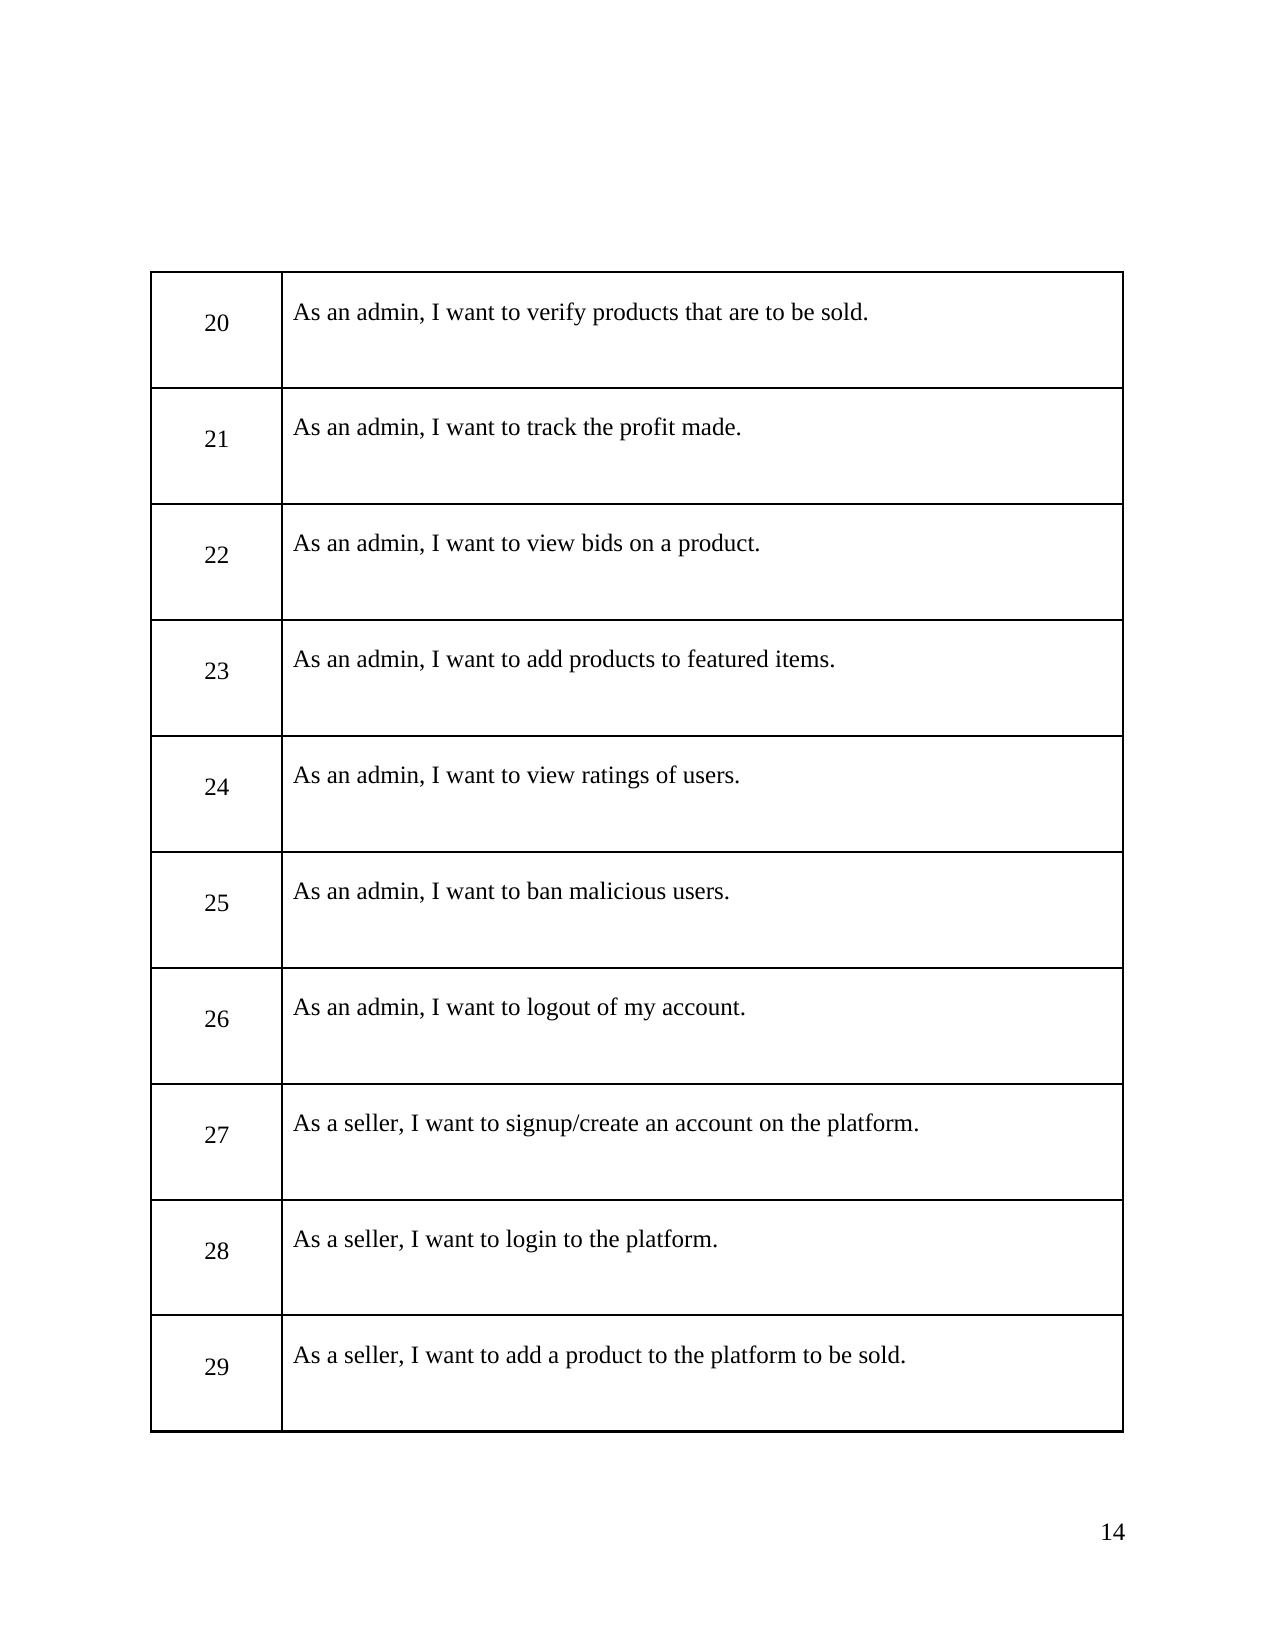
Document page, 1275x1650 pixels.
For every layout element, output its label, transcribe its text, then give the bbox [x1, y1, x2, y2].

table_cell As an admin, I want to ban malicious users. [283, 853, 1122, 967]
table_cell 20 [152, 273, 281, 387]
table_cell As a seller, I want to signup/create an account on the platform. [283, 1085, 1122, 1198]
table_cell 26 [152, 969, 281, 1082]
table_cell 27 [152, 1085, 281, 1198]
table_cell 22 [152, 505, 281, 619]
table_cell 25 [152, 853, 281, 967]
table_cell As an admin, I want to verify products that are to be sold. [283, 273, 1122, 387]
table_cell 23 [152, 621, 281, 735]
table_cell As a seller, I want to login to the platform. [283, 1201, 1122, 1314]
table_cell As an admin, I want to view ratings of users. [283, 737, 1122, 851]
table_cell As a seller, I want to add a product to the platform to be sold. [283, 1316, 1122, 1430]
table_cell 29 [152, 1316, 281, 1430]
table_cell 28 [152, 1201, 281, 1314]
table_cell As an admin, I want to add products to featured items. [283, 621, 1122, 735]
table_cell As an admin, I want to track the profit made. [283, 389, 1122, 503]
table_cell 21 [152, 389, 281, 503]
table_cell As an admin, I want to logout of my account. [283, 969, 1122, 1082]
table_cell 24 [152, 737, 281, 851]
table_cell As an admin, I want to view bids on a product. [283, 505, 1122, 619]
